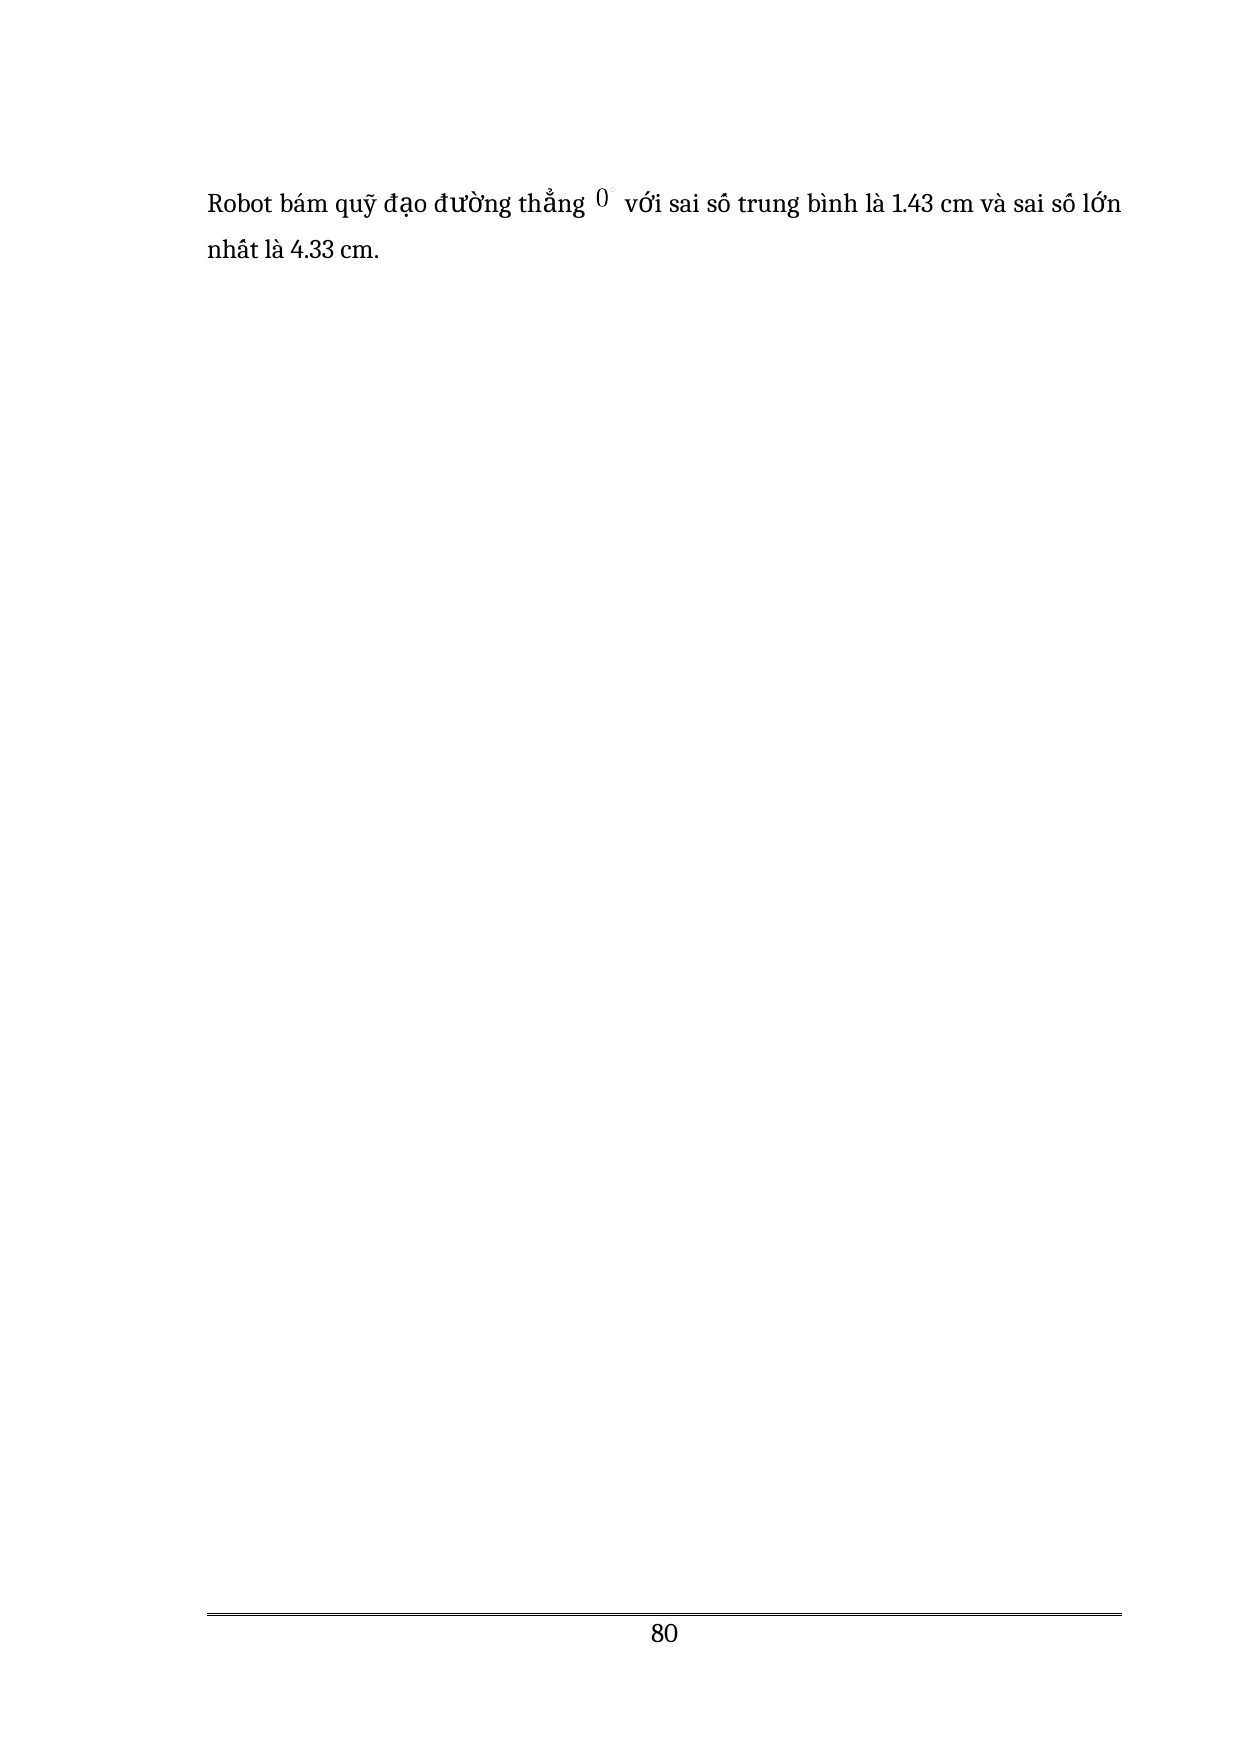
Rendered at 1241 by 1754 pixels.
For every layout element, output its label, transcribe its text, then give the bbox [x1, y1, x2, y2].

text Robot bám quỹ đạo đường thẳng với sai số trung bình là 1.43 cm và sai số lớn nhất là 4.33 cm. [207, 177, 1122, 266]
